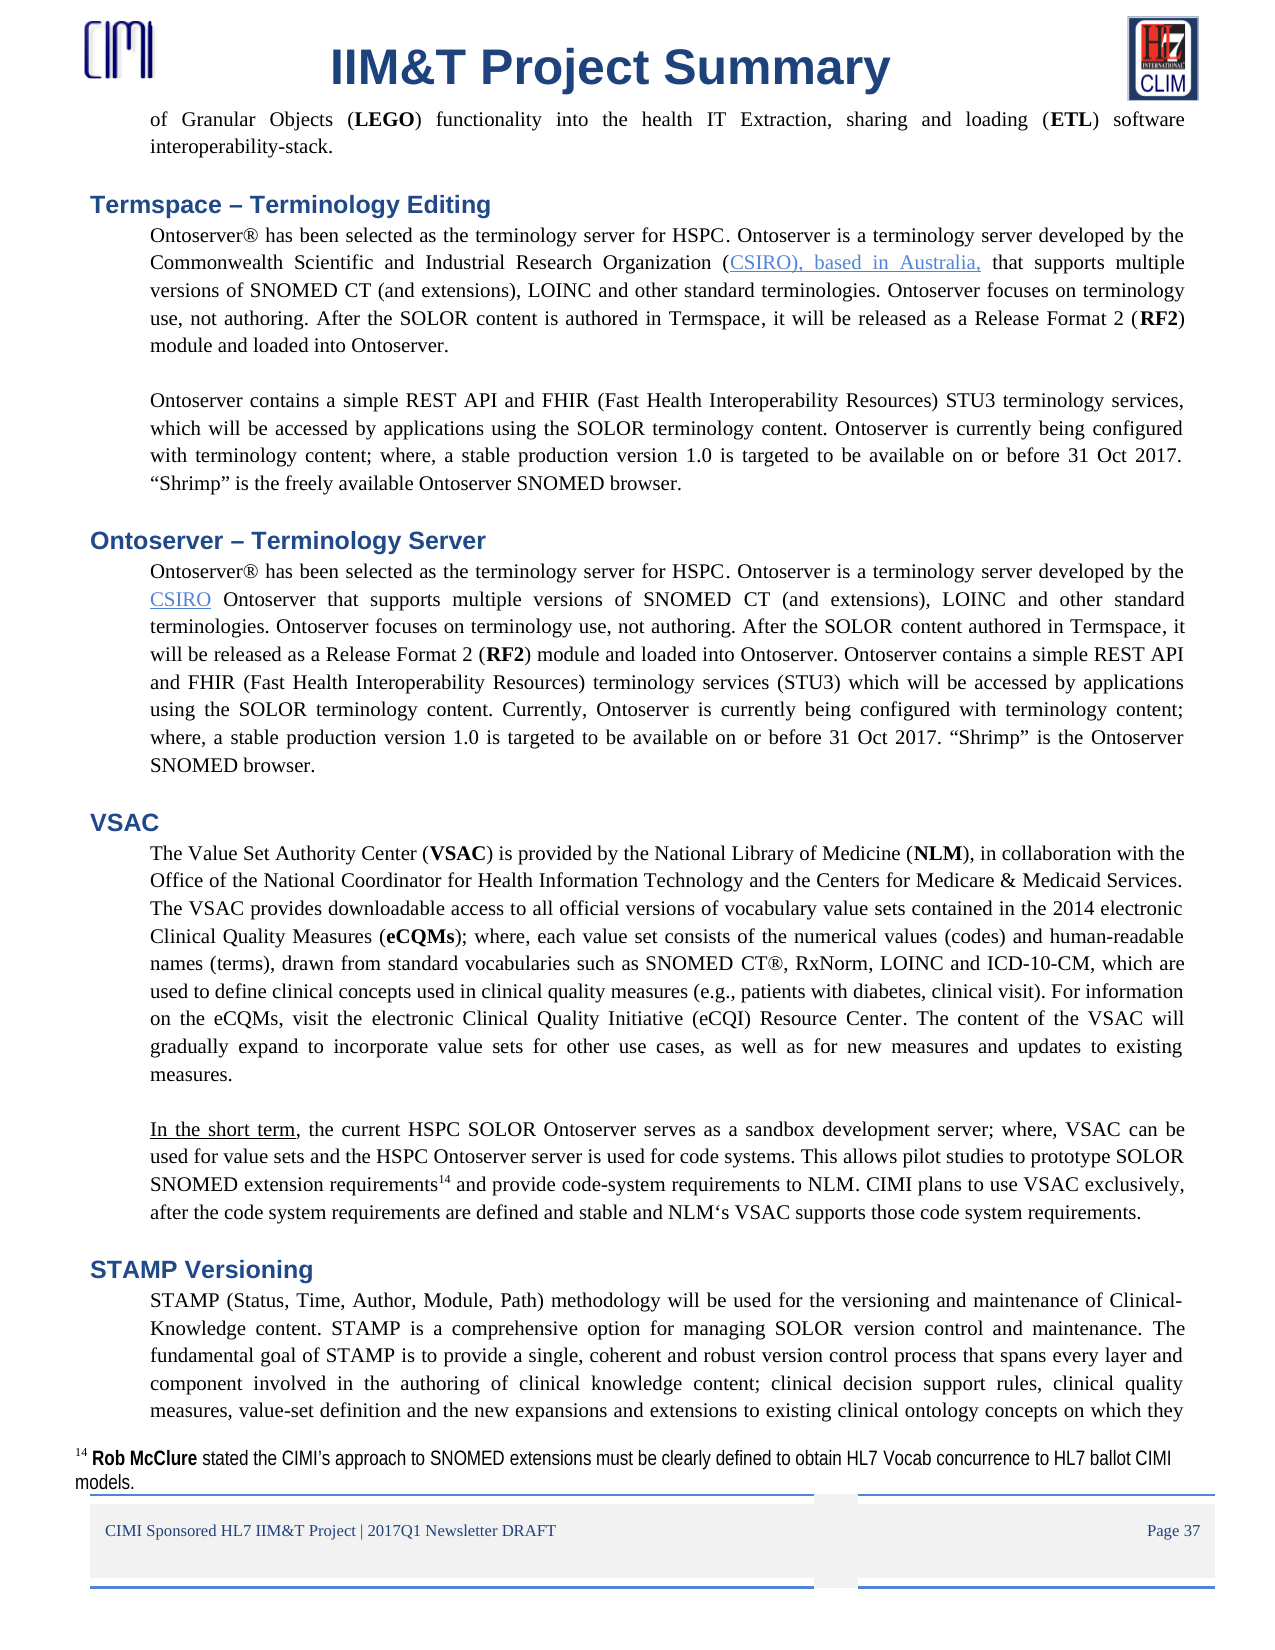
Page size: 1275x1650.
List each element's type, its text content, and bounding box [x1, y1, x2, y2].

text Ontoserver contains a simple REST API and FHIR (Fast Health Interoperability Resources) STU3 terminology services, which will be accessed by applications using the SOLOR terminology content. Ontoserver is currently being configured with terminology content; where, a stable production version 1.0 is targeted to be available on or before 31 Oct 2017. “Shrimp” is the freely available Ontoserver SNOMED browser. [150, 388, 1185, 495]
subtitle STAMP Versioning [90, 1255, 1185, 1283]
subtitle Ontoserver – Terminology Server [90, 526, 1185, 555]
subtitle VSAC [90, 808, 1185, 836]
text Ontoserver® has been selected as the terminology server for HSPC. Ontoserver is a terminology server developed by the Commonwealth Scientific and Industrial Research Organization (CSIRO), based in Australia, that supports multiple versions of SNOMED CT (and extensions), LOINC and other standard terminologies. Ontoserver focuses on terminology use, not authoring. After the SOLOR content is authored in Termspace, it will be released as a Release Format 2 (RF2) module and loaded into Ontoserver. [150, 223, 1185, 357]
subtitle Termspace – Terminology Editing [90, 189, 1185, 218]
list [150, 1288, 1185, 1422]
text Ontoserver® has been selected as the terminology server for HSPC. Ontoserver is a terminology server developed by the CSIRO Ontoserver that supports multiple versions of SNOMED CT (and extensions), LOINC and other standard terminologies. Ontoserver focuses on terminology use, not authoring. After the SOLOR content authored in Termspace, it will be released as a Release Format 2 (RF2) module and loaded into Ontoserver. Ontoserver contains a simple REST API and FHIR (Fast Health Interoperability Resources) terminology services (STU3) which will be accessed by applications using the SOLOR terminology content. Currently, Ontoserver is currently being configured with terminology content; where, a stable production version 1.0 is targeted to be available on or before 31 Oct 2017. “Shrimp” is the Ontoserver SNOMED browser. [150, 559, 1185, 777]
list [150, 107, 1185, 158]
text In the short term, the current HSPC SOLOR Ontoserver serves as a sandbox development server; where, VSAC can be used for value sets and the HSPC Ontoserver server is used for code systems. This allows pilot studies to prototype SOLOR SNOMED extension requirements and provide code-system requirements to NLM. CIMI plans to use VSAC exclusively, after the code system requirements are defined and stable and NLM‘s VSAC supports those code system requirements. [150, 1117, 1185, 1224]
text The Value Set Authority Center (VSAC) is provided by the National Library of Medicine (NLM), in collaboration with the Office of the National Coordinator for Health Information Technology and the Centers for Medicare & Medicaid Services. The VSAC provides downloadable access to all official versions of vocabulary value sets contained in the 2014 electronic Clinical Quality Measures (eCQMs); where, each value set consists of the numerical values (codes) and human-readable names (terms), drawn from standard vocabularies such as SNOMED CT®, RxNorm, LOINC and ICD-10-CM, which are used to define clinical concepts used in clinical quality measures (e.g., patients with diabetes, clinical visit). For information on the eCQMs, visit the electronic Clinical Quality Initiative (eCQI) Resource Center. The content of the VSAC will gradually expand to incorporate value sets for other use cases, as well as for new measures and updates to existing measures. [150, 841, 1185, 1086]
